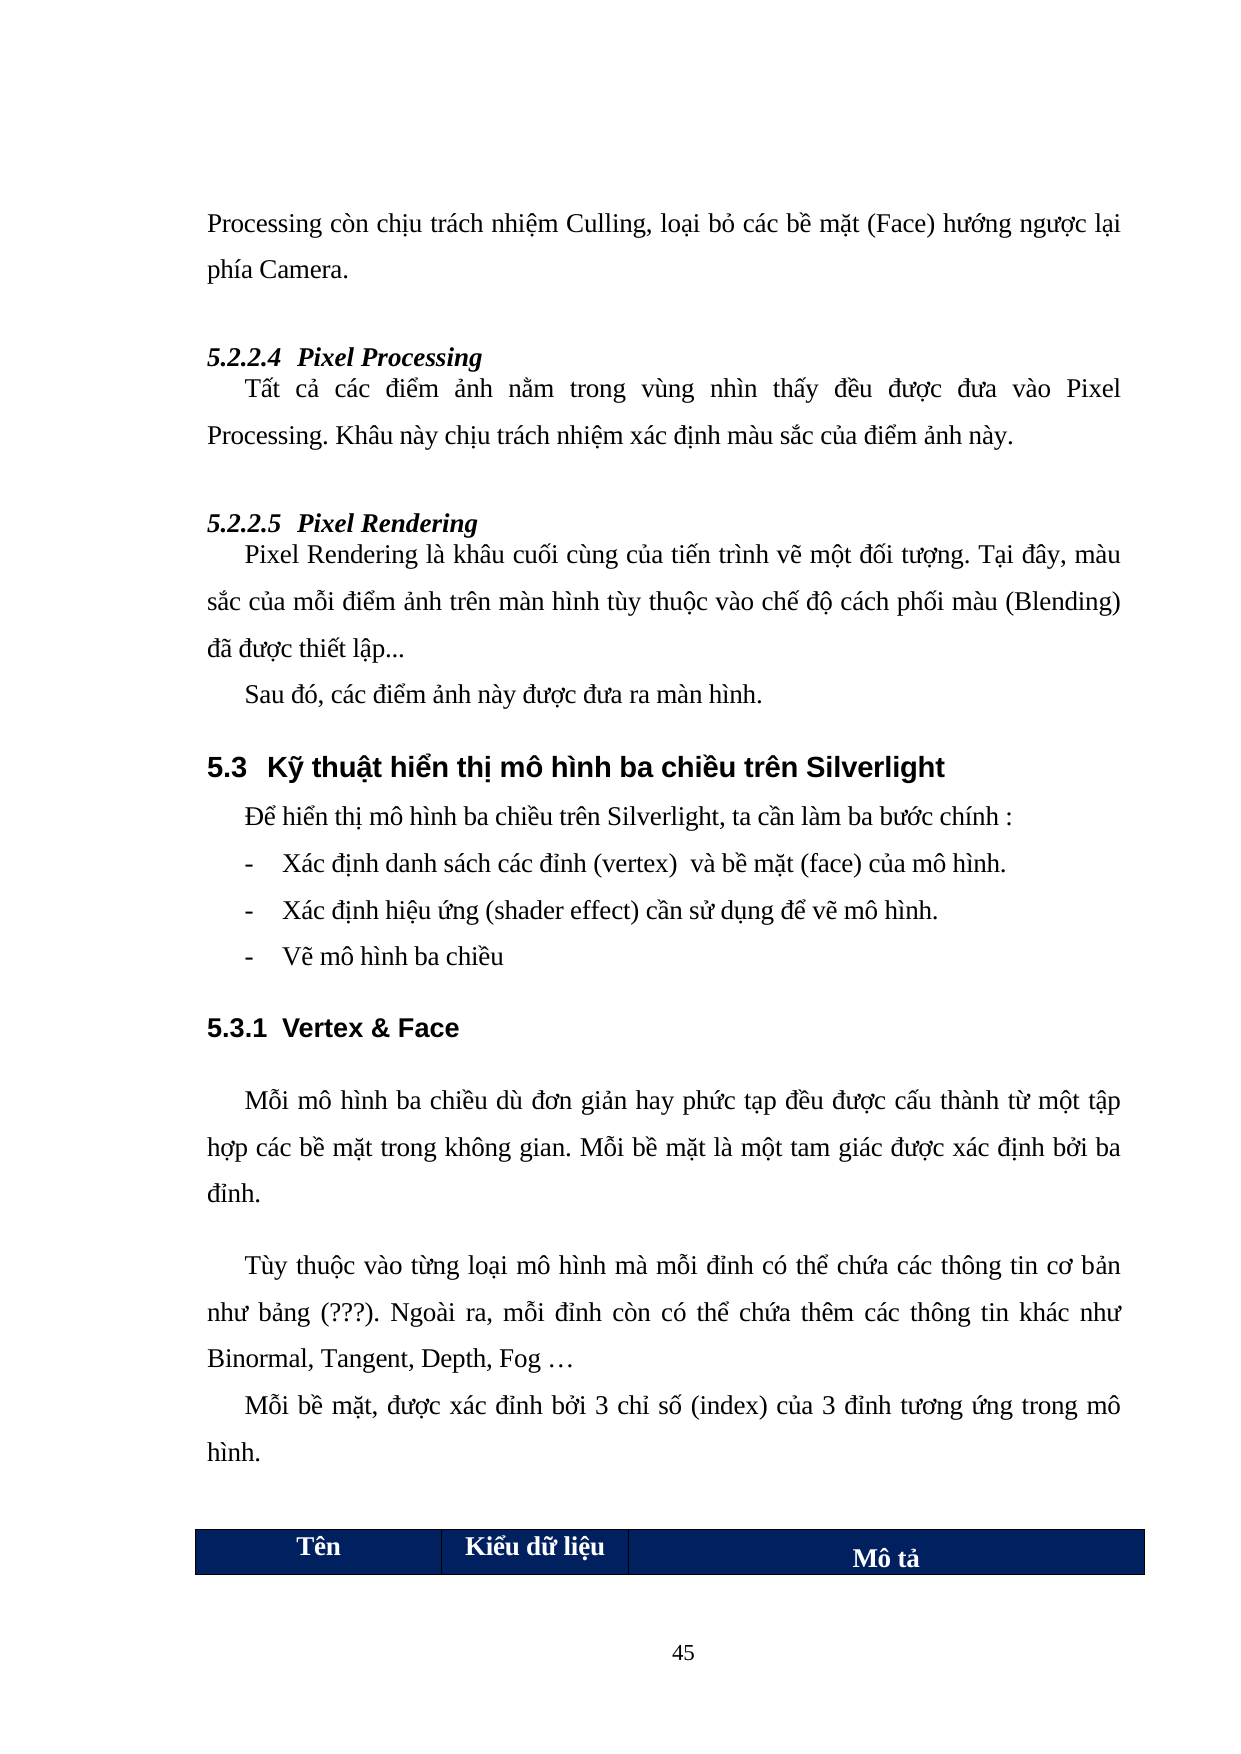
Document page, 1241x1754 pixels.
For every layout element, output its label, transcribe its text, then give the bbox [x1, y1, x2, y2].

table_header Mô tả [629, 1530, 1144, 1574]
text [207, 207, 1122, 284]
text Sau đó, các điểm ảnh này được đưa ra màn hình. [207, 678, 1122, 709]
subtitle Pixel Processing [207, 341, 1122, 373]
table_header Tên [196, 1530, 441, 1574]
text Mỗi bề mặt, được xác đỉnh bởi 3 chỉ số (index) của 3 đỉnh tương ứng trong mô hình. [207, 1389, 1122, 1467]
list Xác định hiệu ứng (shader effect) cần sử dụng để vẽ mô hình. [244, 894, 1122, 925]
text Tất cả các điểm ảnh nằm trong vùng nhìn thấy đều được đưa vào Pixel Processing. Khâu này chịu trách nhiệm xác định màu sắc của điểm ảnh này. [207, 373, 1122, 450]
subtitle Pixel Rendering [207, 507, 1122, 538]
subtitle Kỹ thuật hiển thị mô hình ba chiều trên Silverlight [207, 750, 1122, 784]
subtitle Mỗi mô hình ba chiều dù đơn giản hay phức tạp đều được cấu thành từ một tập hợp các bề mặt trong không gian. Mỗi bề mặt là một tam giác được xác định bởi ba đỉnh. [207, 1084, 1122, 1208]
text Để hiển thị mô hình ba chiều trên Silverlight, ta cần làm ba bước chính : [207, 800, 1122, 832]
list Xác định danh sách các đỉnh (vertex) và bề mặt (face) của mô hình. [244, 847, 1122, 878]
table_header Kiểu dữ liệu [442, 1530, 628, 1574]
subtitle Tùy thuộc vào từng loại mô hình mà mỗi đỉnh có thể chứa các thông tin cơ bản như bảng (???). Ngoài ra, mỗi đỉnh còn có thể chứa thêm các thông tin khác như Binormal, Tangent, Depth, Fog … [207, 1249, 1122, 1373]
text Pixel Rendering là khâu cuối cùng của tiến trình vẽ một đối tượng. Tại đây, màu sắc của mỗi điểm ảnh trên màn hình tùy thuộc vào chế độ cách phối màu (Blending) đã được thiết lập... [207, 538, 1122, 663]
subtitle Vertex & Face [207, 1012, 1122, 1043]
list Vẽ mô hình ba chiều [244, 940, 1122, 972]
